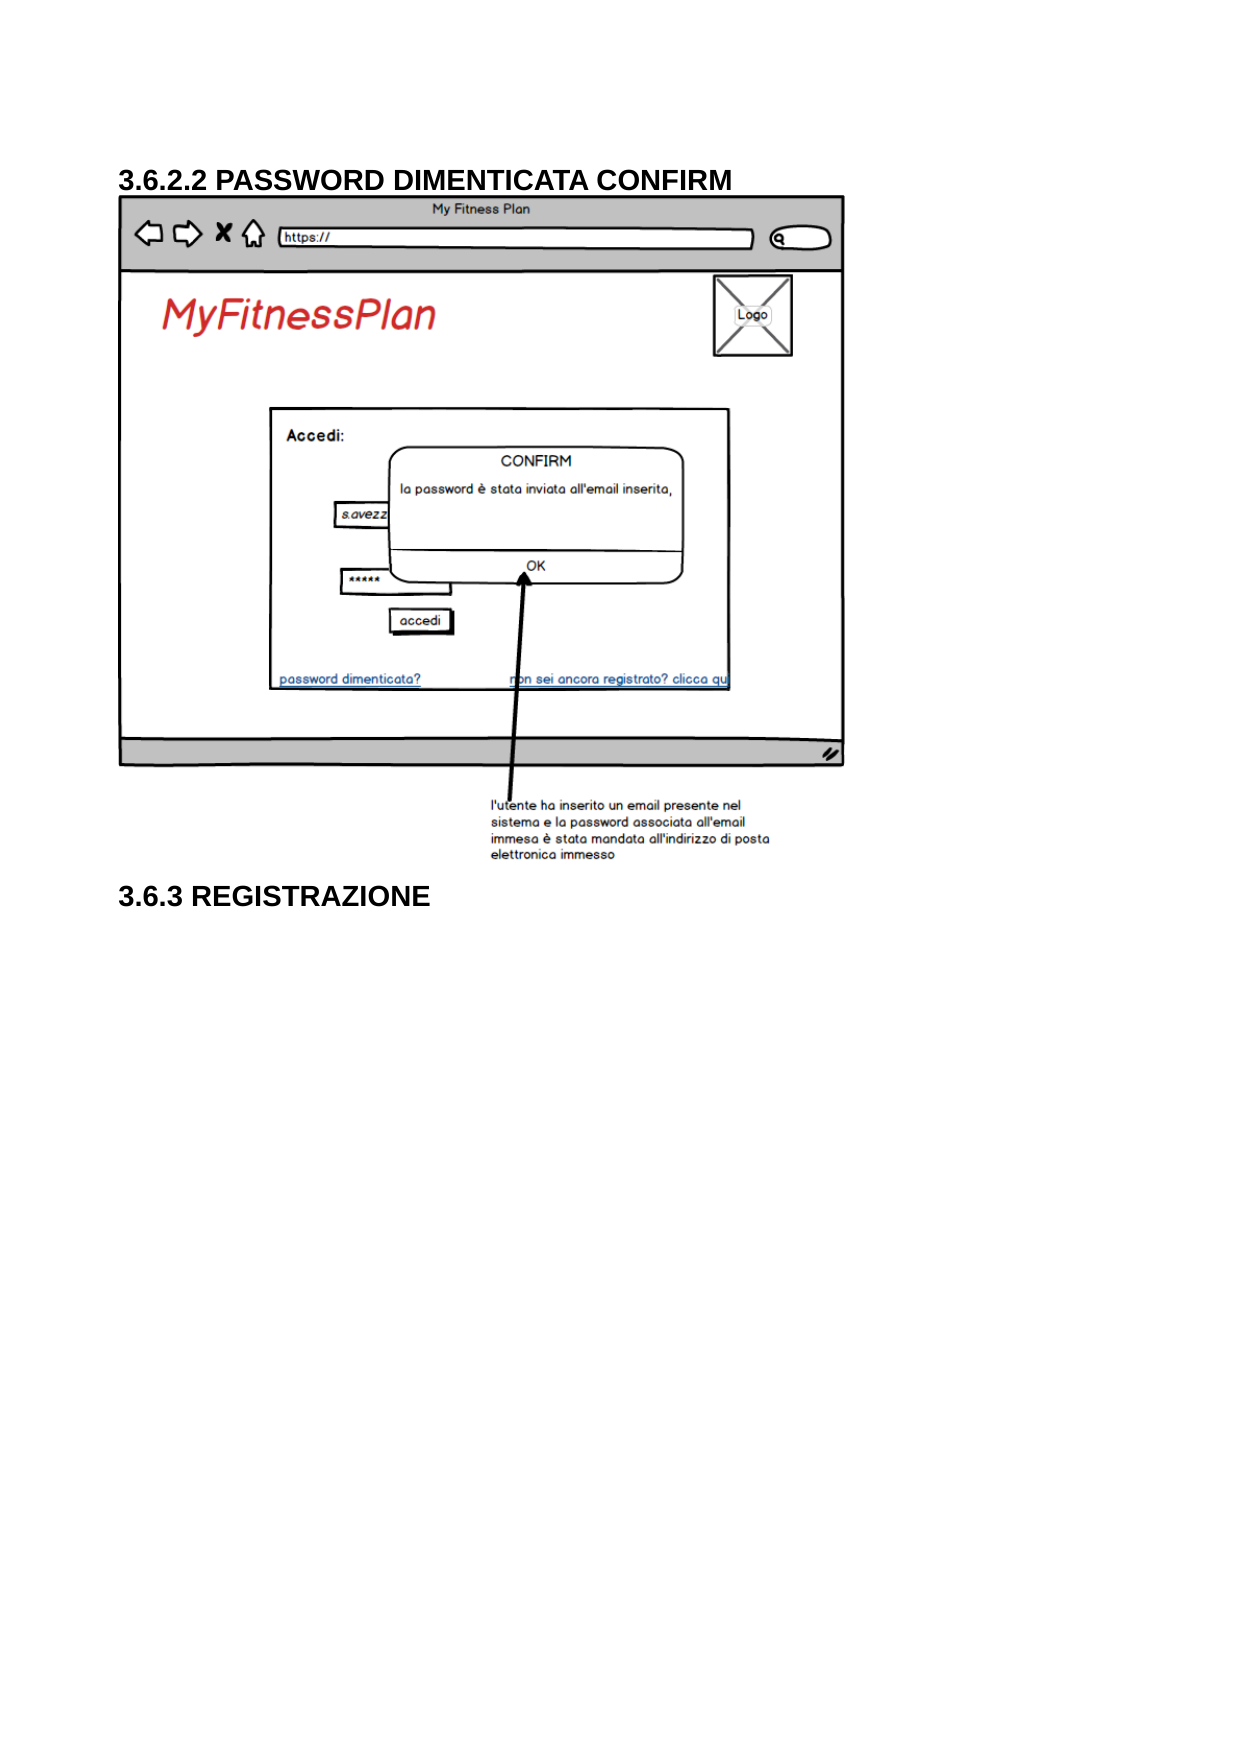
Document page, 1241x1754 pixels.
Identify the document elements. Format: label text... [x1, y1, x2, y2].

picture [118, 195, 845, 879]
text 3.6.3 REGISTRAZIONE [118, 879, 1122, 912]
text 3.6.2.2 PASSWORD DIMENTICATA CONFIRM [118, 162, 1122, 196]
